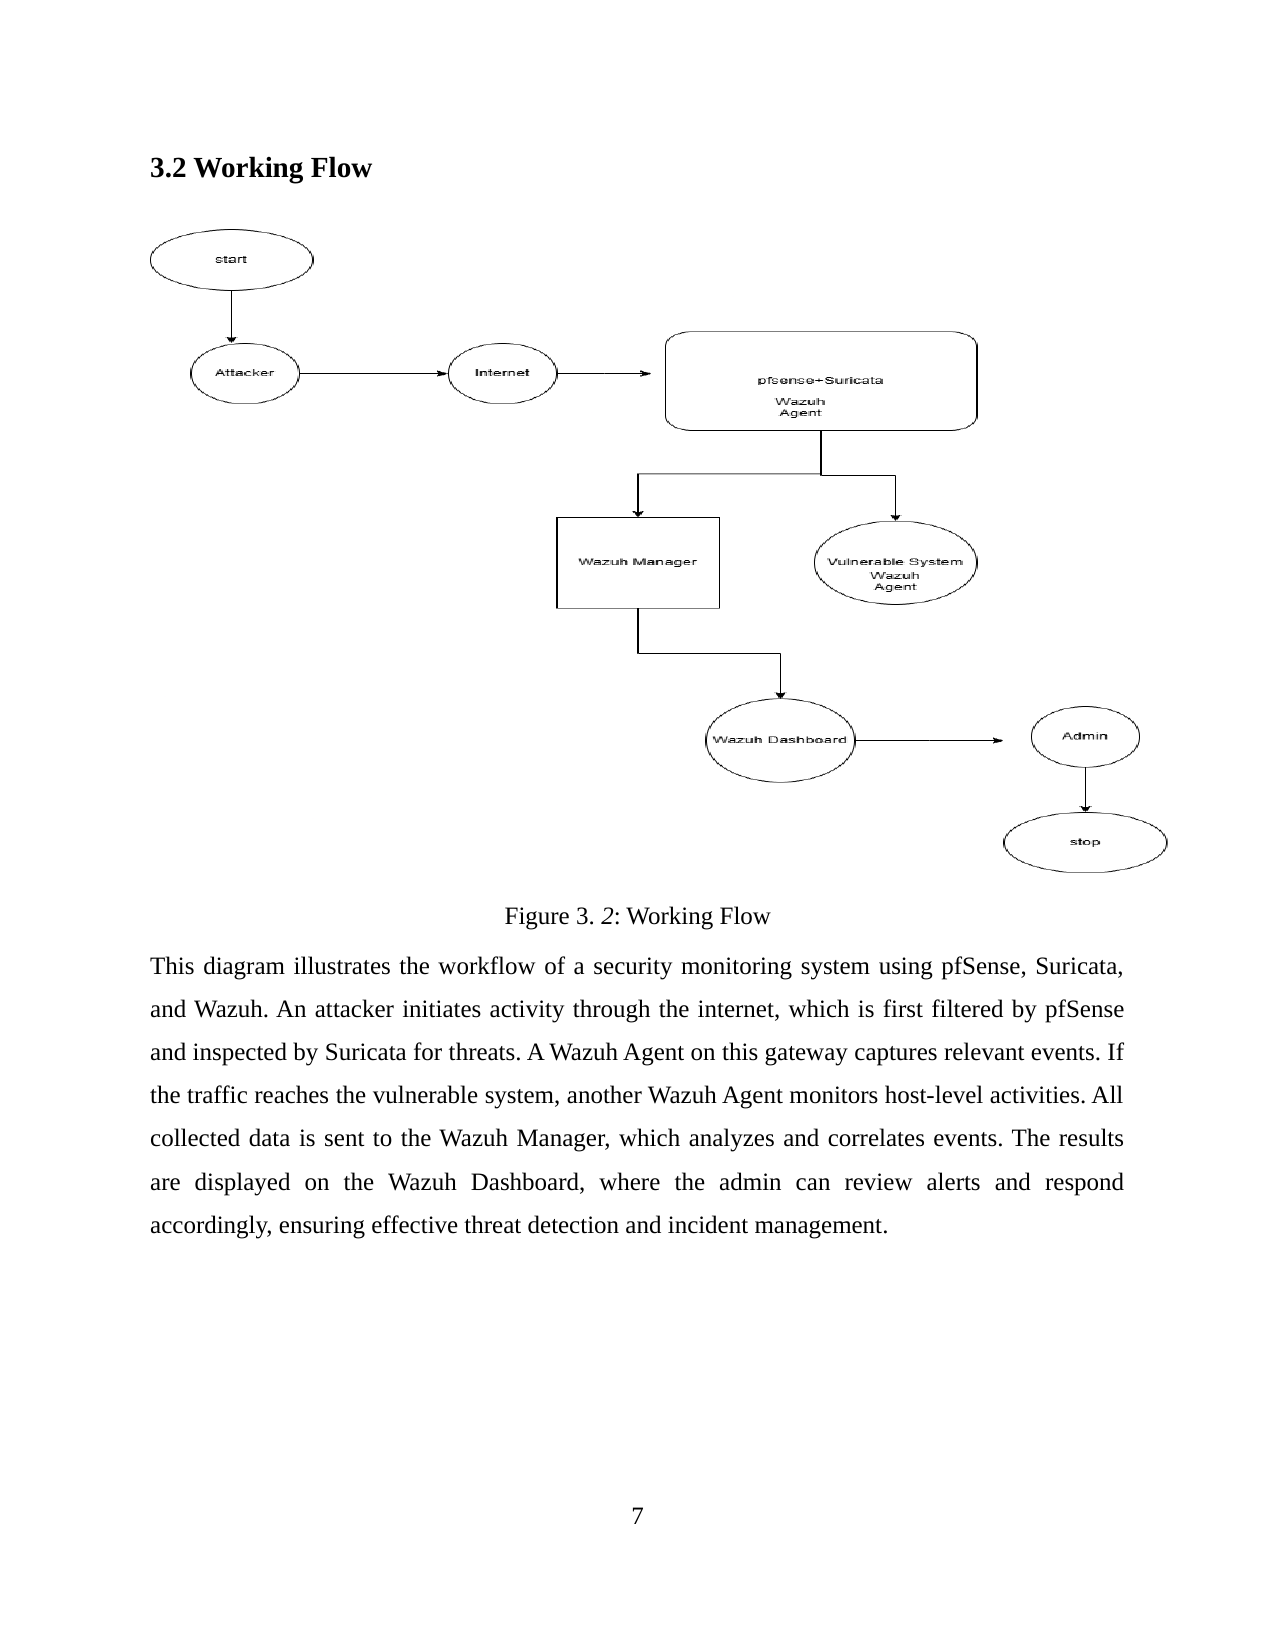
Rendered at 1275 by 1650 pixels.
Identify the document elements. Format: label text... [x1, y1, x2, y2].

text This diagram illustrates the workflow of a security monitoring system using pfSense, Suricata, and Wazuh. An attacker initiates activity through the internet, which is first filtered by pfSense and inspected by Suricata for threats. A Wazuh Agent on this gateway captures relevant events. If the traffic reaches the vulnerable system, another Wazuh Agent monitors host-level activities. All collected data is sent to the Wazuh Manager, which analyzes and correlates events. The results are displayed on the Wazuh Dashboard, where the admin can review alerts and respond accordingly, ensuring effective threat detection and incident management. [150, 951, 1125, 1238]
subtitle 3.2 Working Flow [150, 150, 1125, 183]
text Figure 3. 2: Working Flow [150, 901, 1125, 930]
picture [150, 229, 1168, 873]
